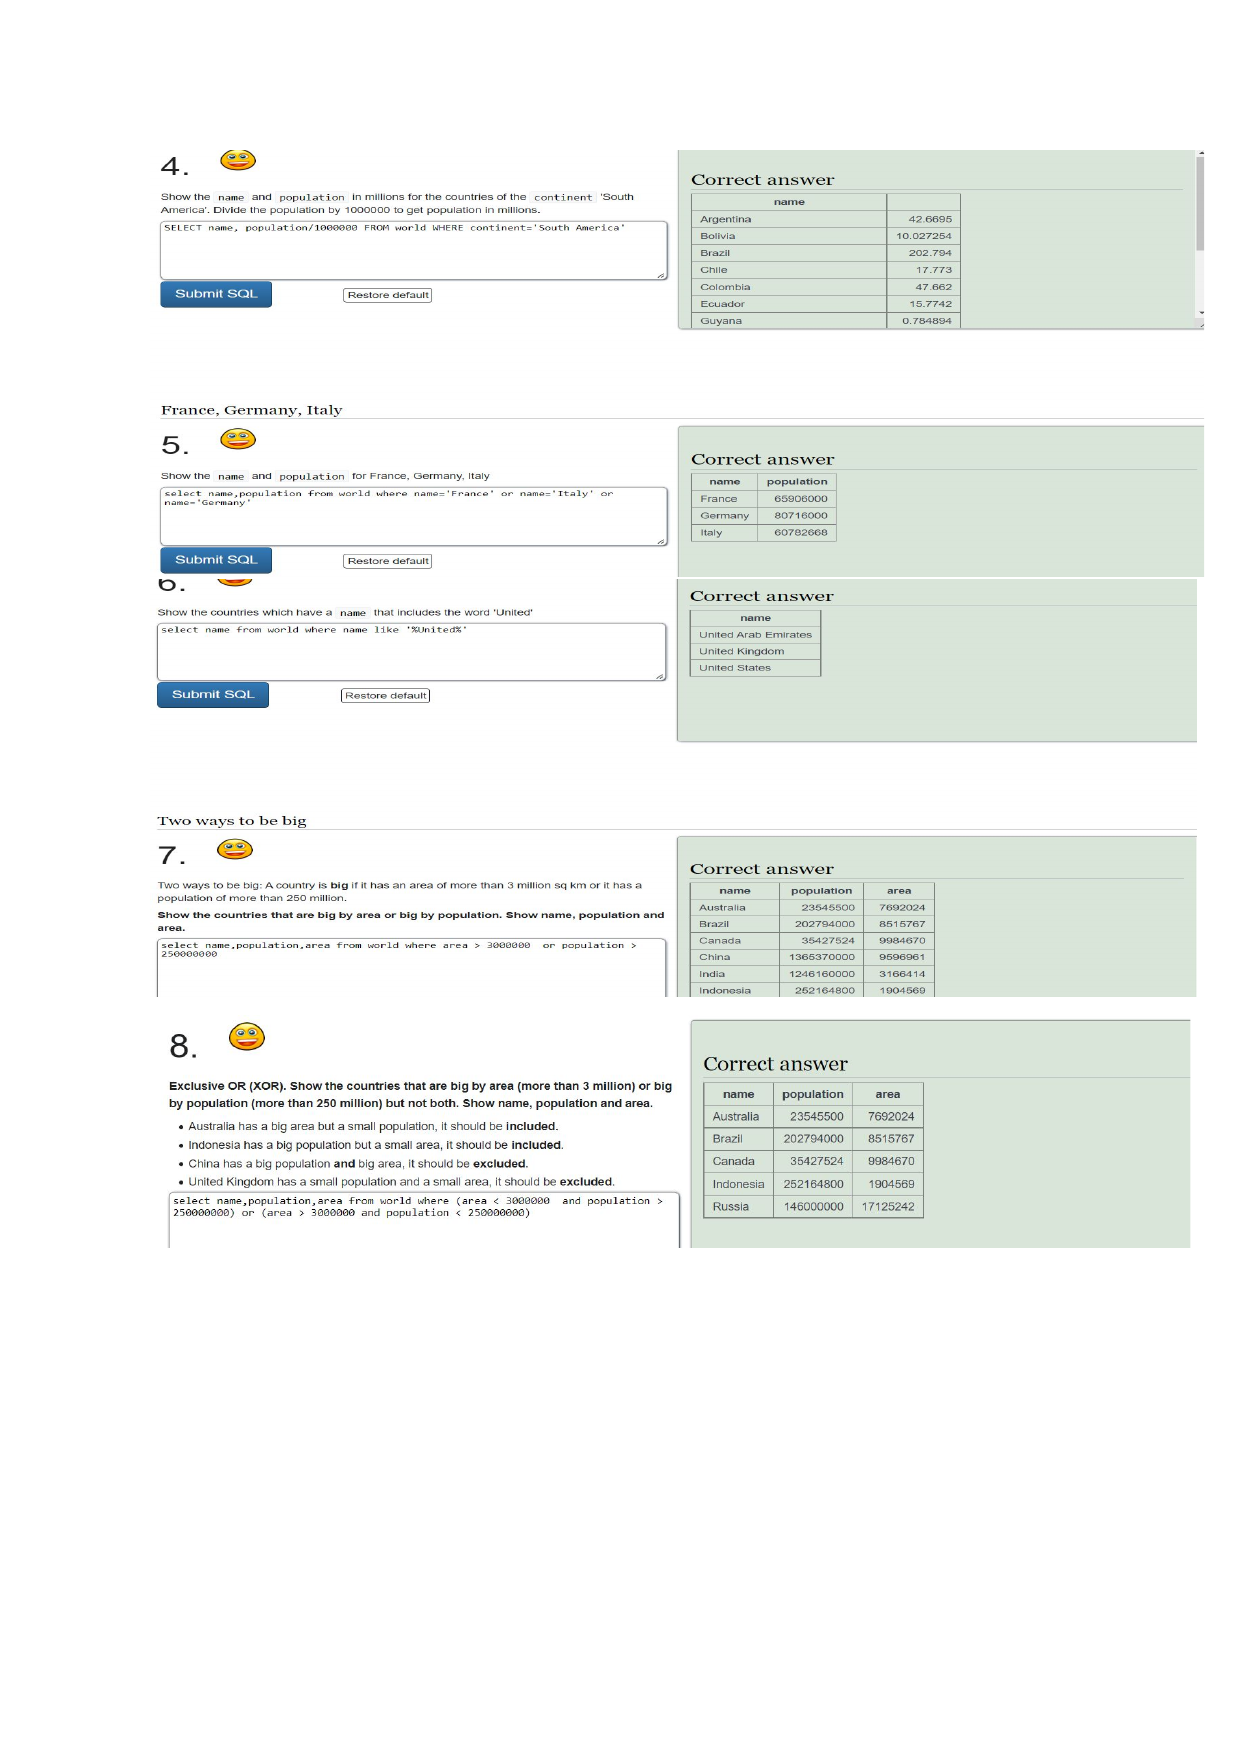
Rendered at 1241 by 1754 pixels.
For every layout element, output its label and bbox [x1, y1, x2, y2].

picture [150, 579, 1197, 997]
picture [150, 150, 1205, 577]
picture [150, 1015, 1191, 1248]
